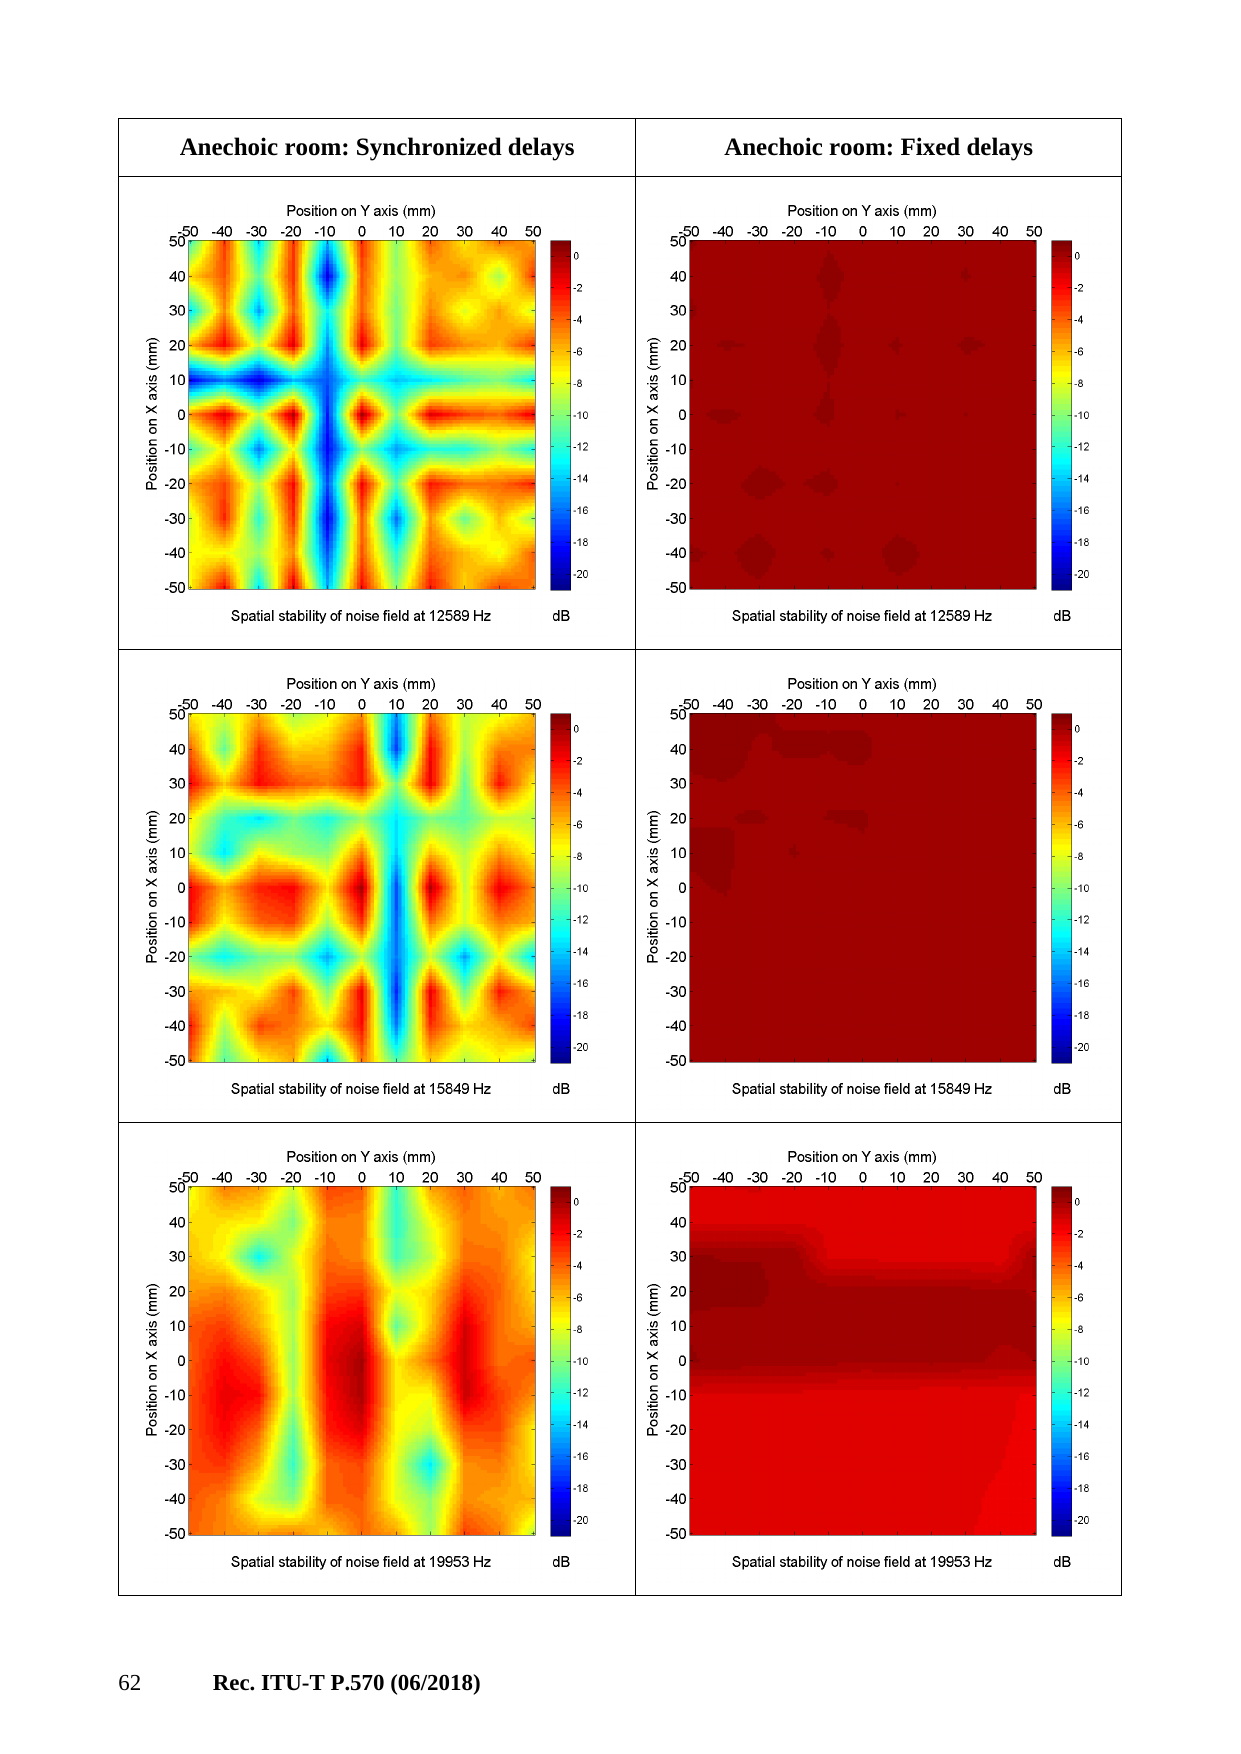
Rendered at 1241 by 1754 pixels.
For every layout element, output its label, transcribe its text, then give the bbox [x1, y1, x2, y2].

picture [145, 202, 610, 637]
table_header Anechoic room: Synchronized delays [119, 119, 635, 176]
table_cell [119, 650, 635, 1122]
table_cell [636, 177, 1121, 649]
picture [145, 1148, 610, 1583]
picture [145, 675, 610, 1110]
table_cell [636, 650, 1121, 1122]
picture [646, 202, 1111, 637]
table_cell [119, 1123, 635, 1595]
table_cell [119, 177, 635, 649]
table_header Anechoic room: Fixed delays [636, 119, 1121, 176]
picture [646, 675, 1111, 1110]
table_cell [636, 1123, 1121, 1595]
picture [646, 1148, 1111, 1583]
